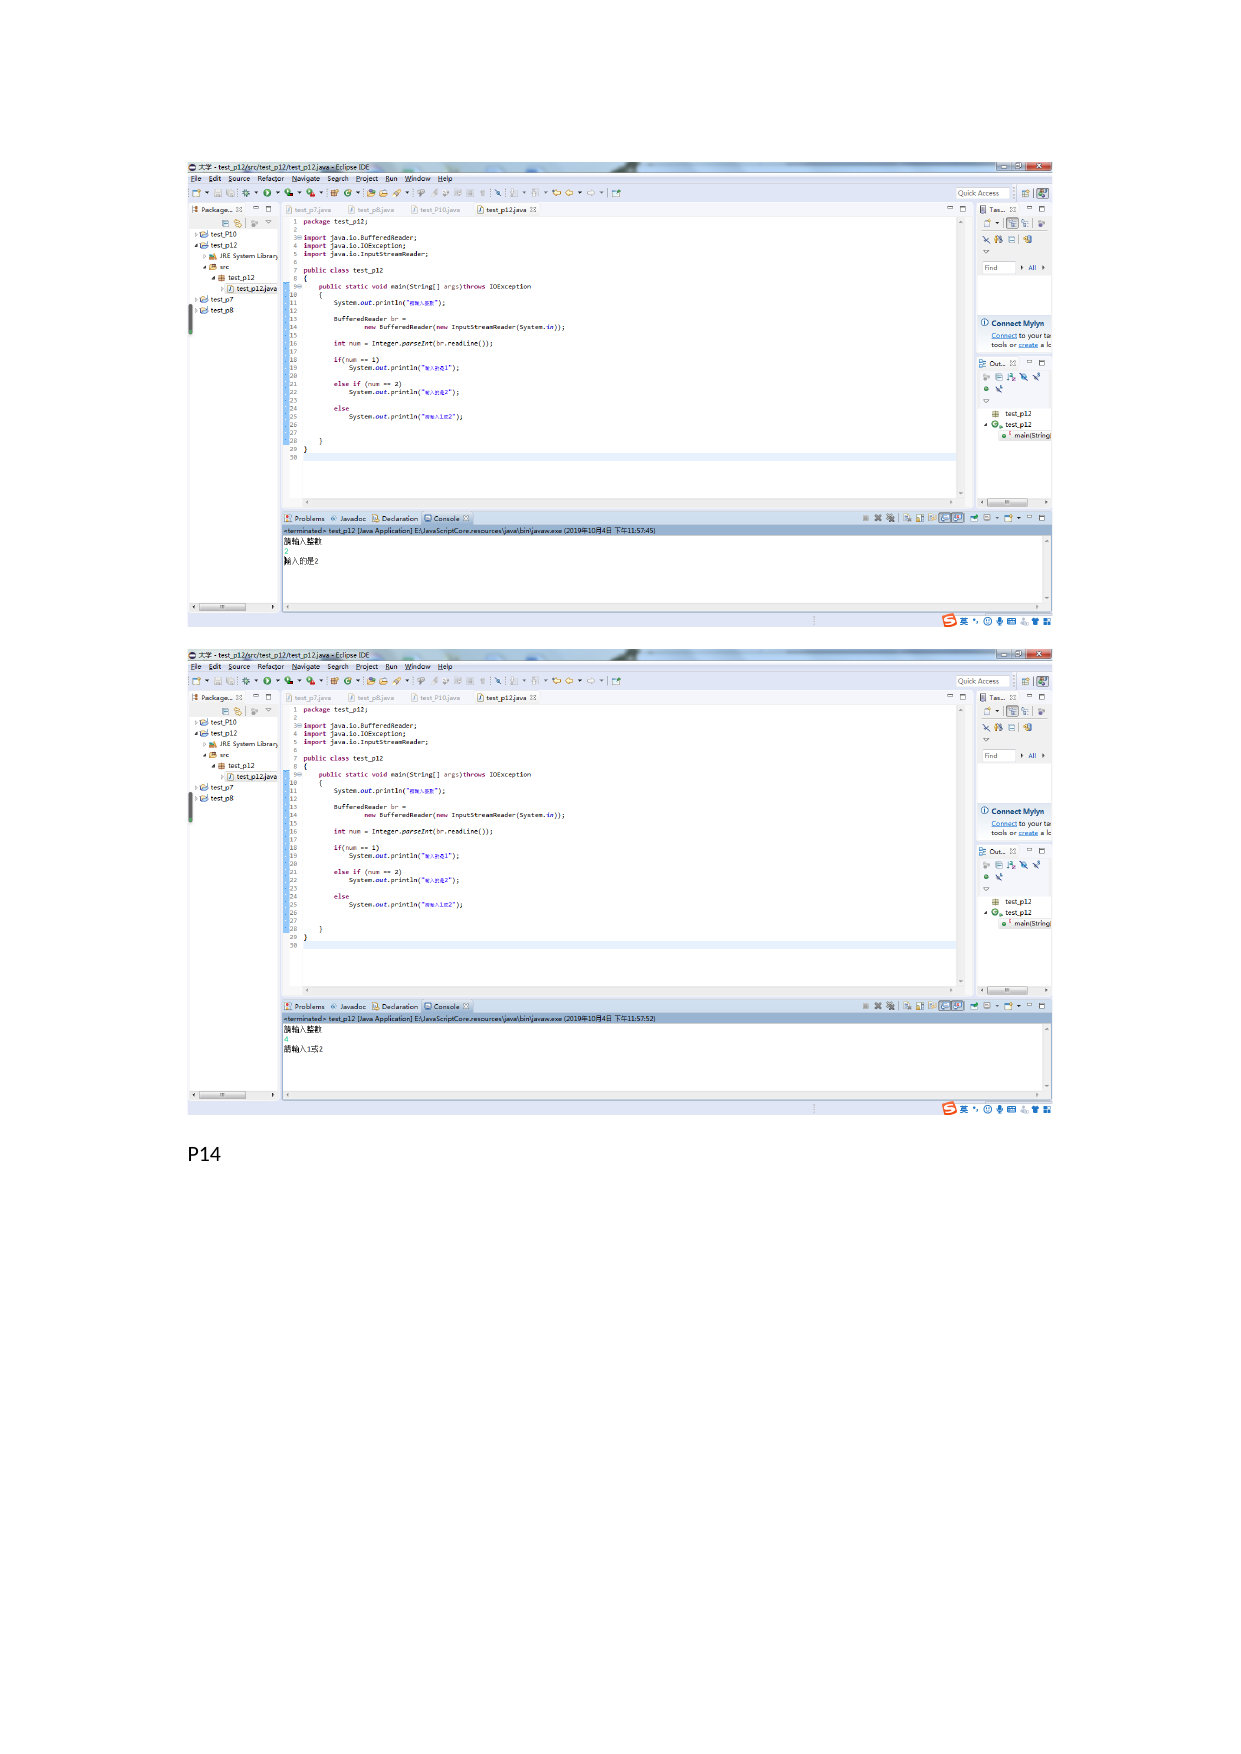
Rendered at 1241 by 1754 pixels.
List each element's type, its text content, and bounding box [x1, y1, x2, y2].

picture [187, 162, 1053, 627]
picture [187, 649, 1053, 1115]
text P14 [187, 1137, 1053, 1169]
